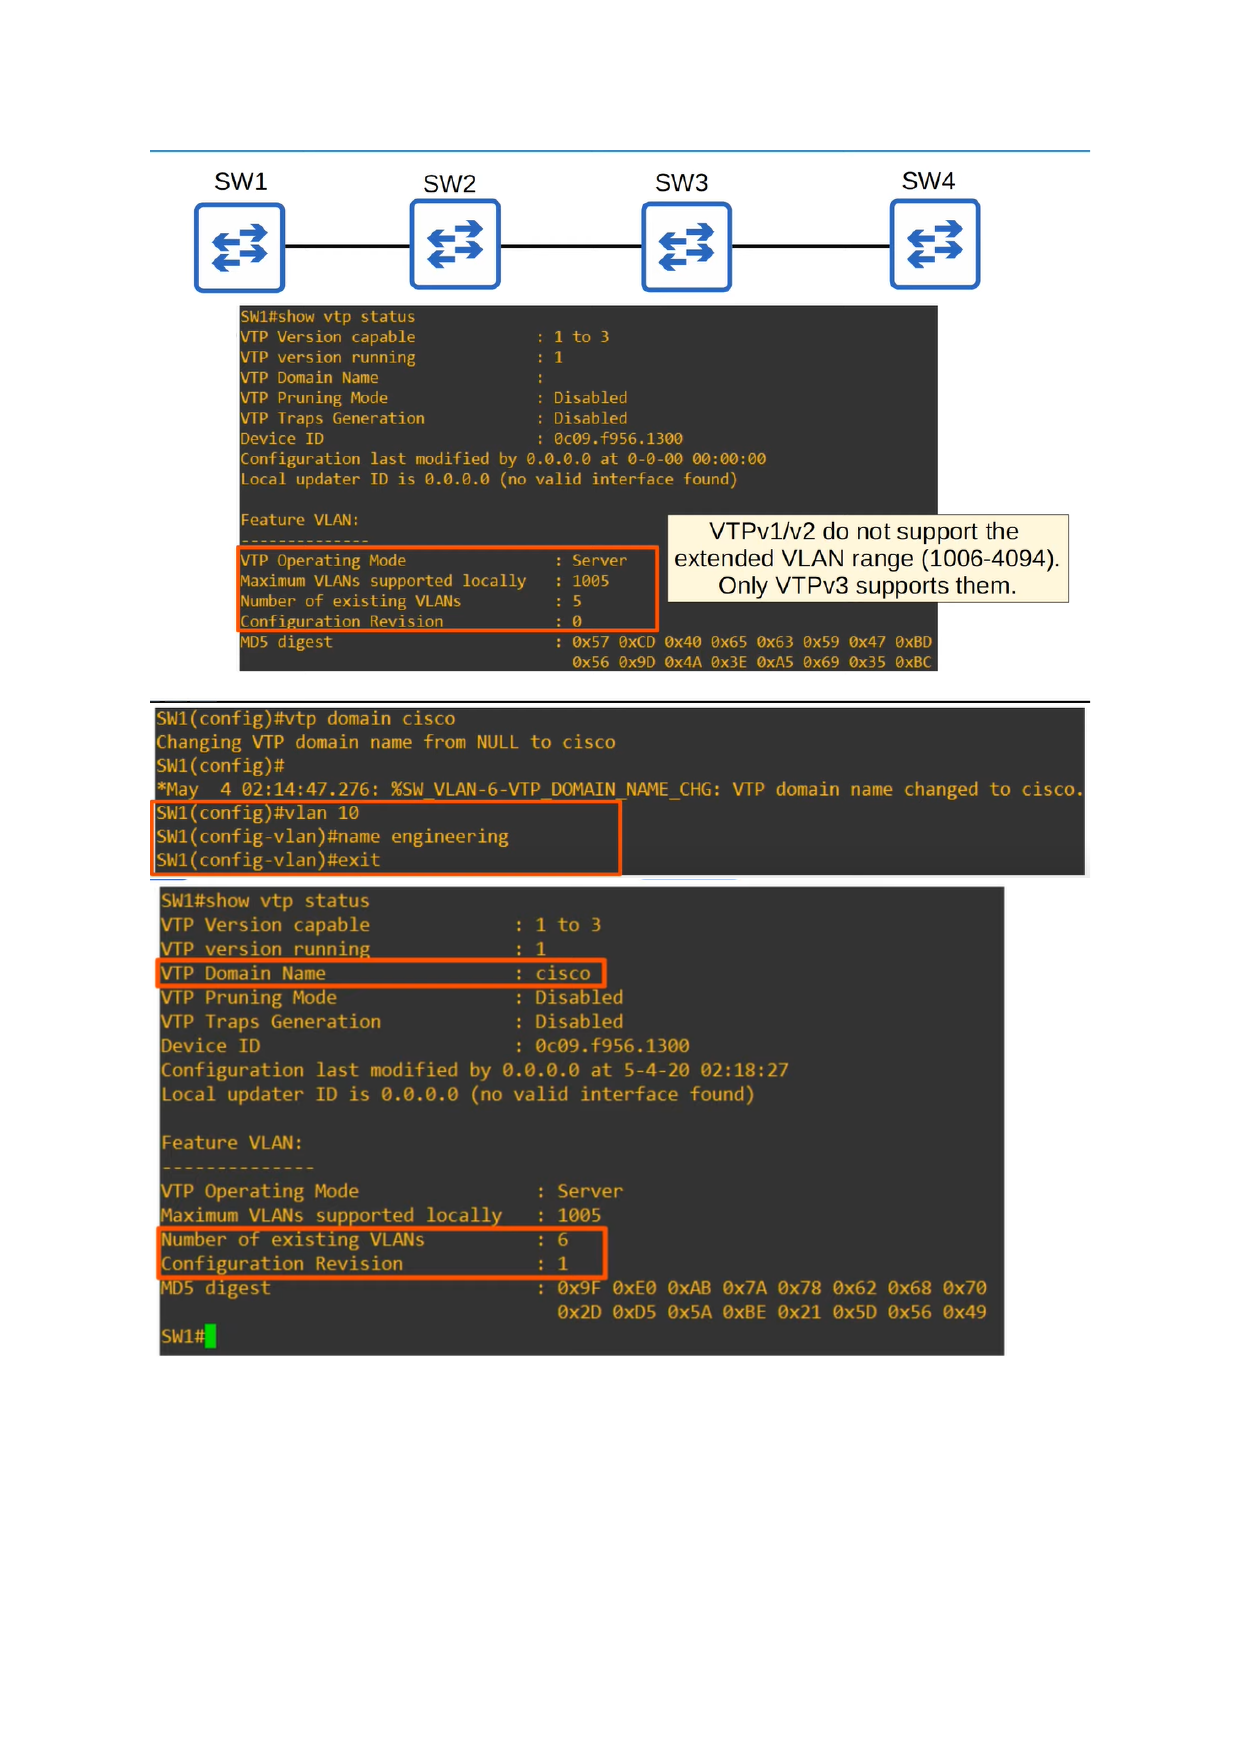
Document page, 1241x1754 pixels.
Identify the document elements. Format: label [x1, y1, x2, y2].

picture [150, 879, 1010, 1360]
picture [150, 150, 1091, 703]
picture [150, 704, 1091, 878]
